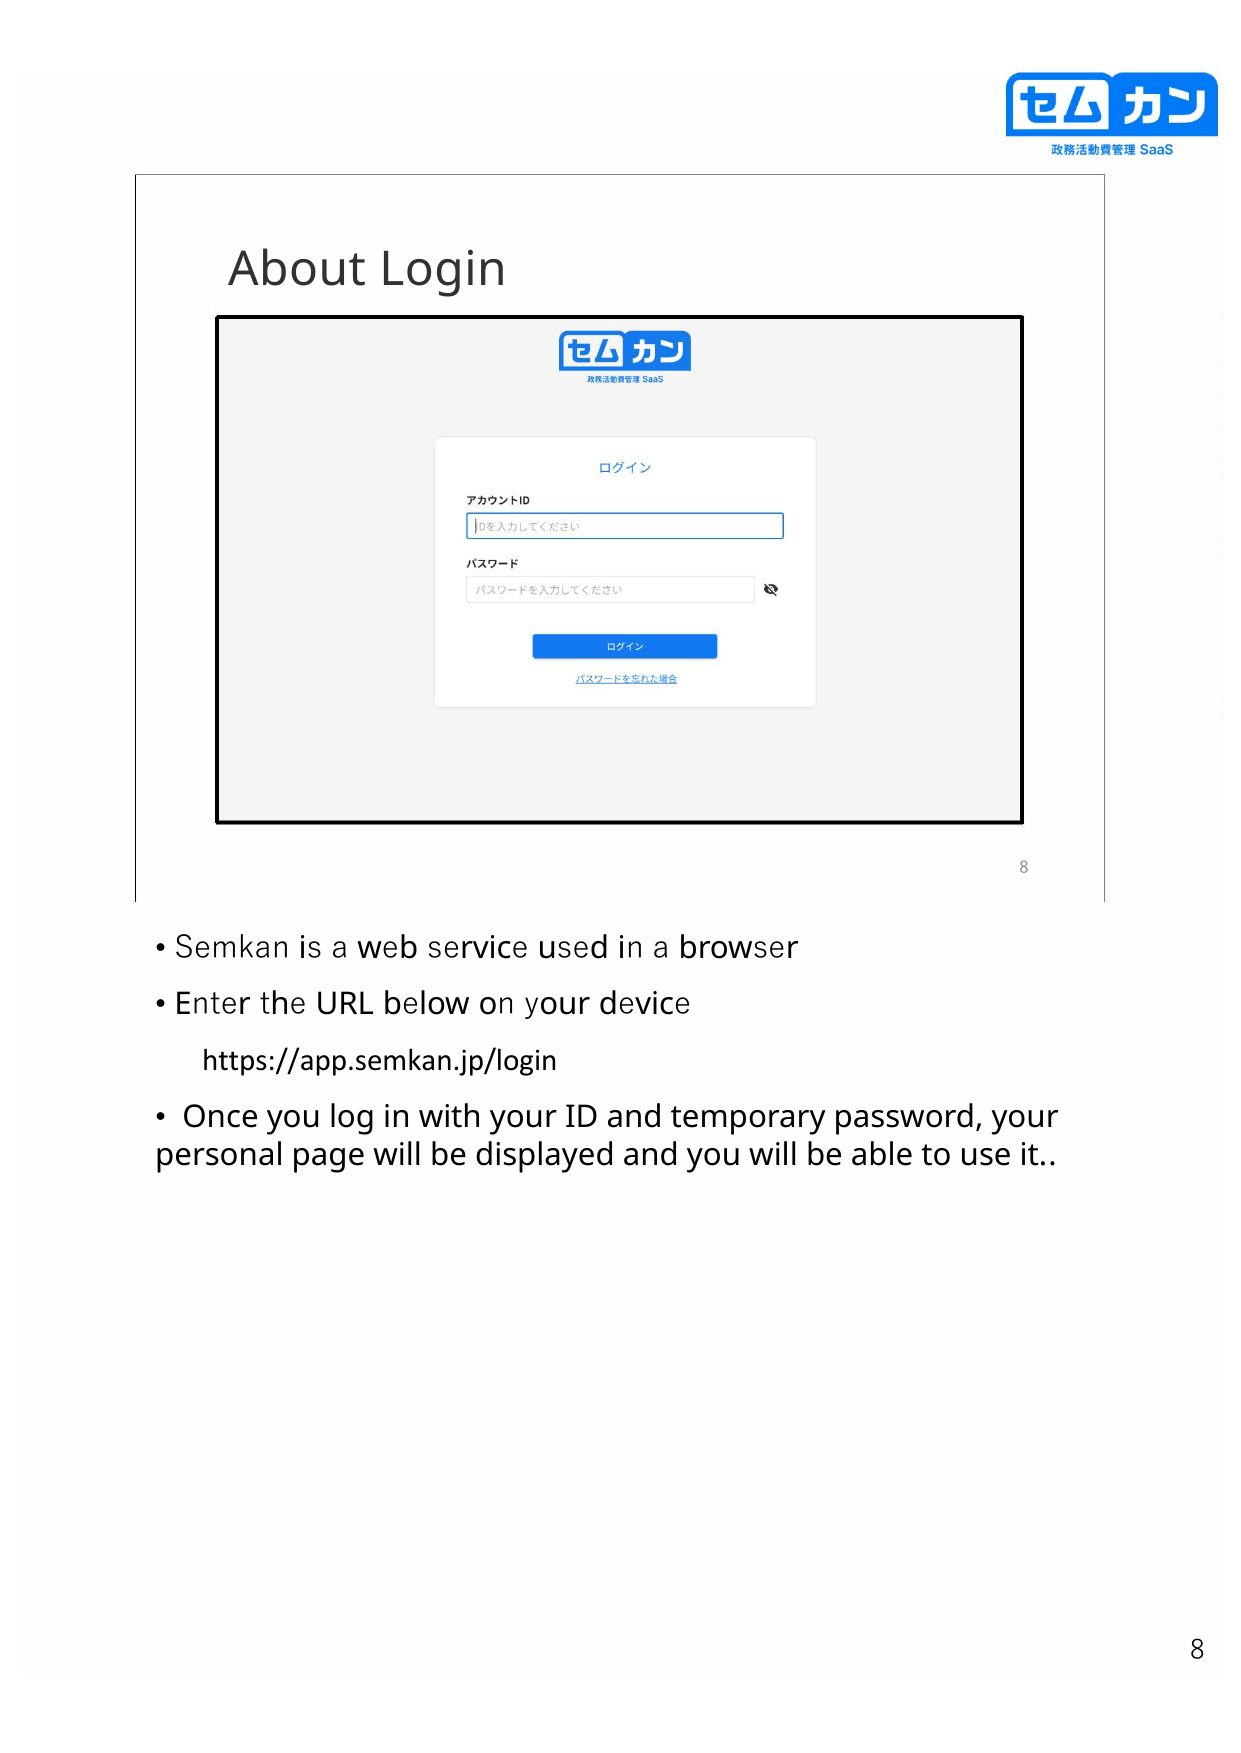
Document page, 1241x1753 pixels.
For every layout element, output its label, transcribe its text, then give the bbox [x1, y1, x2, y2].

text 8 [1189, 1636, 1230, 1666]
text 8 [1019, 858, 1053, 877]
text • Semkan is a web service used in a browser [155, 928, 912, 966]
text https://app.semkan.jp/login [202, 1040, 912, 1078]
text • Enter the URL below on your device [155, 984, 912, 1022]
picture [16, 70, 1223, 1678]
text • Once you log in with your ID and temporary password, your personal page will be displayed and you will be able to use it.. [155, 1097, 1099, 1173]
text About Login [228, 243, 640, 296]
